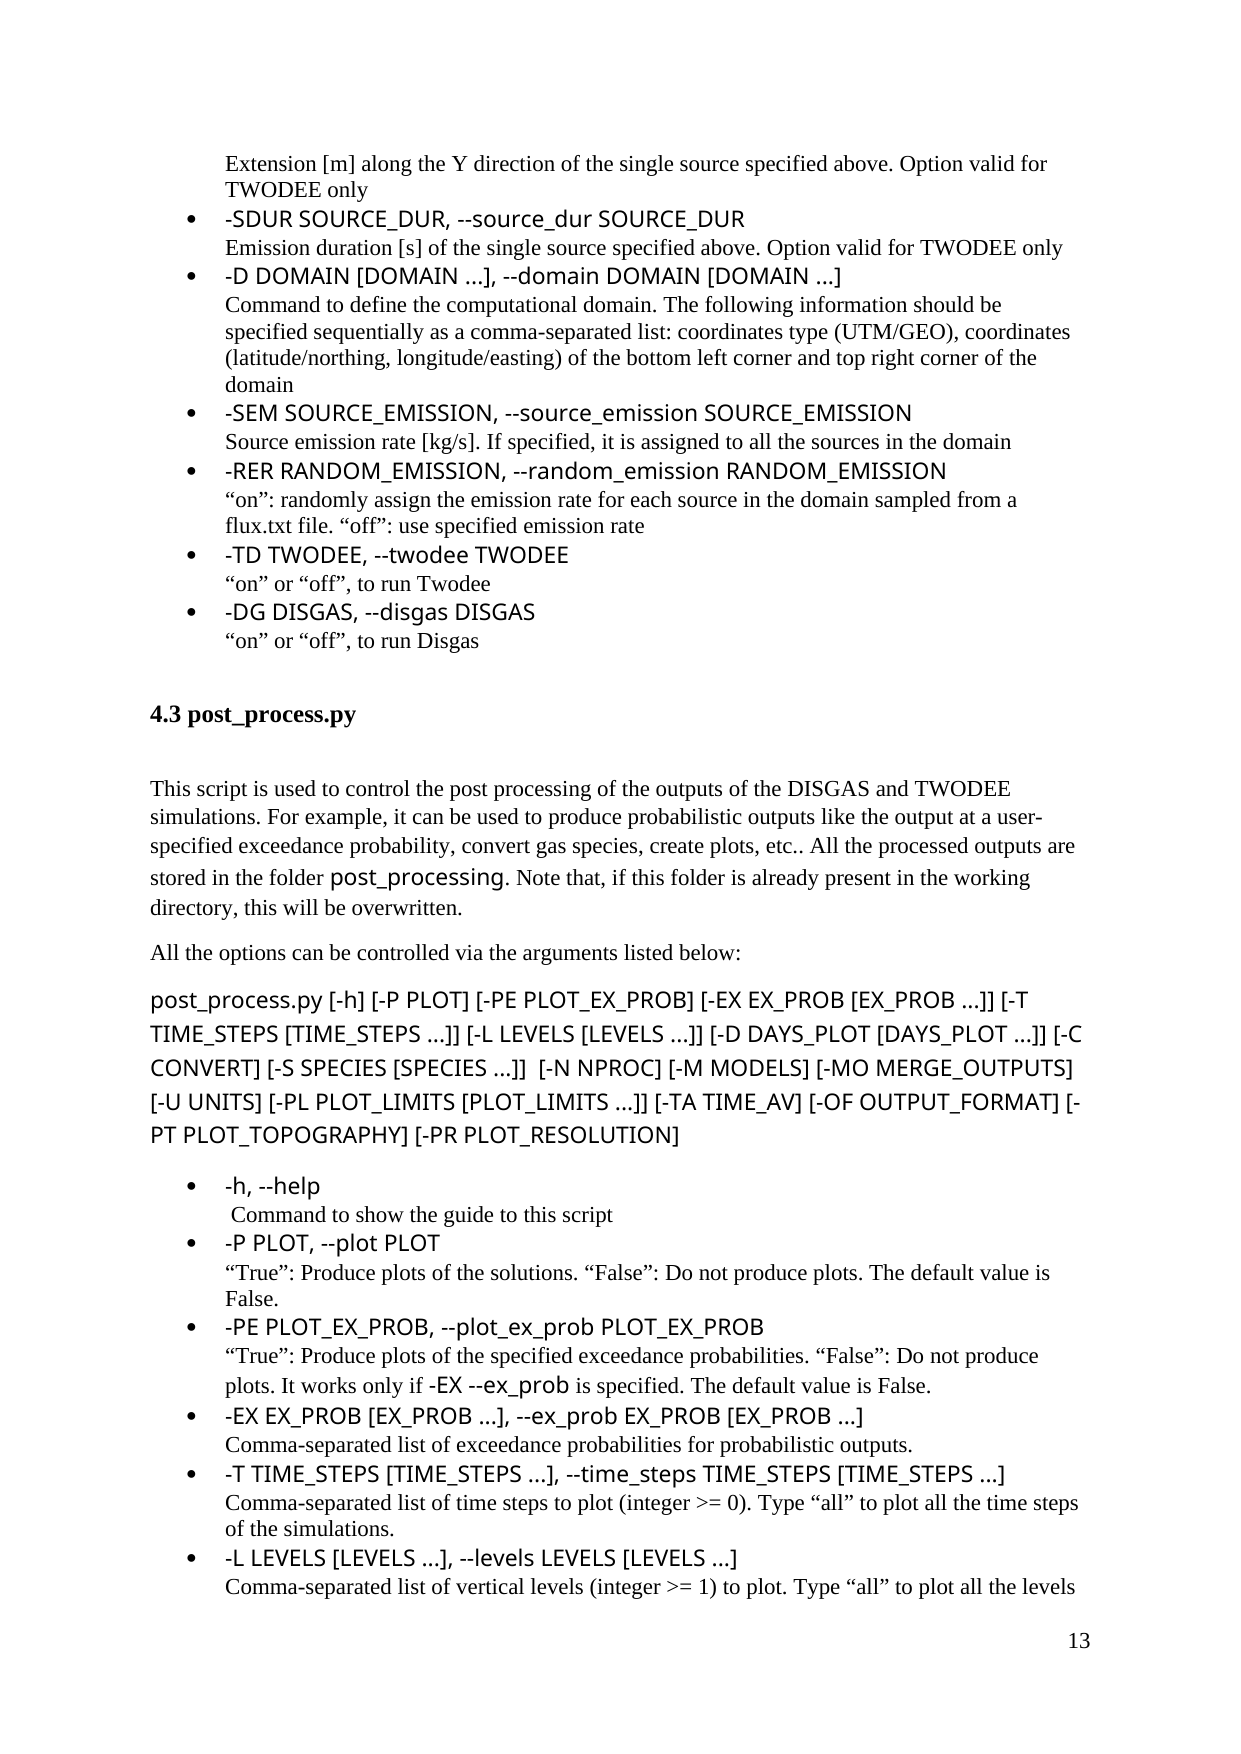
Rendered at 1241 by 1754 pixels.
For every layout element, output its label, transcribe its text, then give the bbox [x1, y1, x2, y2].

list -h, --help [187, 1170, 1090, 1201]
list “True”: Produce plots of the solutions. “False”: Do not produce plots. The default value is False. [225, 1258, 1090, 1311]
text This script is used to control the post processing of the outputs of the DISGAS and TWODEE simulations. For example, it can be used to produce probabilistic outputs like the output at a user-specified exceedance probability, convert gas species, create plots, etc.. All the processed outputs are stored in the folder post_processing. Note that, if this folder is already present in the working directory, this will be overwritten. [150, 775, 1090, 920]
list “on” or “off”, to run Disgas [225, 627, 1090, 654]
text All the options can be controlled via the arguments listed below: [150, 939, 1090, 966]
list “True”: Produce plots of the specified exceedance probabilities. “False”: Do not produce plots. It works only if -EX --ex_prob is specified. The default value is False. [225, 1342, 1090, 1400]
list -TD TWODEE, --twodee TWODEE [187, 538, 1090, 570]
subtitle 4.3 post_process.py [150, 699, 1090, 728]
list -P PLOT, --plot PLOT [187, 1227, 1090, 1258]
list -RER RANDOM_EMISSION, --random_emission RANDOM_EMISSION [187, 454, 1090, 486]
list Emission duration [s] of the single source specified above. Option valid for TWODEE only [225, 234, 1090, 260]
list -DG DISGAS, --disgas DISGAS [187, 596, 1090, 627]
list Comma-separated list of time steps to plot (integer >= 0). Type “all” to plot all the time steps of the simulations. [225, 1489, 1090, 1542]
list -L LEVELS [LEVELS ...], --levels LEVELS [LEVELS ...] [187, 1542, 1090, 1573]
list Source emission rate [kg/s]. If specified, it is assigned to all the sources in the domain [225, 428, 1090, 454]
list Command to define the computational domain. The following information should be specified sequentially as a comma-separated list: coordinates type (UTM/GEO), coordinates (latitude/northing, longitude/easting) of the bottom left corner and top right corner of the domain [225, 292, 1090, 397]
list Extension [m] along the Y direction of the single source specified above. Option valid for TWODEE only [225, 150, 1090, 203]
list Comma-separated list of exceedance probabilities for probabilistic outputs. [225, 1431, 1090, 1458]
list “on”: randomly assign the emission rate for each source in the domain sampled from a flux.txt file. “off”: use specified emission rate [225, 486, 1090, 538]
text post_process.py [-h] [-P PLOT] [-PE PLOT_EX_PROB] [-EX EX_PROB [EX_PROB ...]] [-T TIME_STEPS [TIME_STEPS ...]] [-L LEVELS [LEVELS ...]] [-D DAYS_PLOT [DAYS_PLOT ...]] [-C CONVERT] [-S SPECIES [SPECIES ...]] [-N NPROC] [-M MODELS] [-MO MERGE_OUTPUTS] [-U UNITS] [-PL PLOT_LIMITS [PLOT_LIMITS ...]] [-TA TIME_AV] [-OF OUTPUT_FORMAT] [-PT PLOT_TOPOGRAPHY] [-PR PLOT_RESOLUTION] [150, 984, 1090, 1151]
list -D DOMAIN [DOMAIN ...], --domain DOMAIN [DOMAIN ...] [187, 260, 1090, 292]
list -PE PLOT_EX_PROB, --plot_ex_prob PLOT_EX_PROB [187, 1311, 1090, 1342]
list “on” or “off”, to run Twodee [225, 570, 1090, 596]
list -EX EX_PROB [EX_PROB ...], --ex_prob EX_PROB [EX_PROB ...] [187, 1400, 1090, 1431]
list Command to show the guide to this script [225, 1201, 1090, 1227]
list -T TIME_STEPS [TIME_STEPS ...], --time_steps TIME_STEPS [TIME_STEPS ...] [187, 1458, 1090, 1489]
list -SDUR SOURCE_DUR, --source_dur SOURCE_DUR [187, 203, 1090, 234]
list -SEM SOURCE_EMISSION, --source_emission SOURCE_EMISSION [187, 397, 1090, 428]
list Comma-separated list of vertical levels (integer >= 1) to plot. Type “all” to plot all the levels [225, 1573, 1090, 1599]
